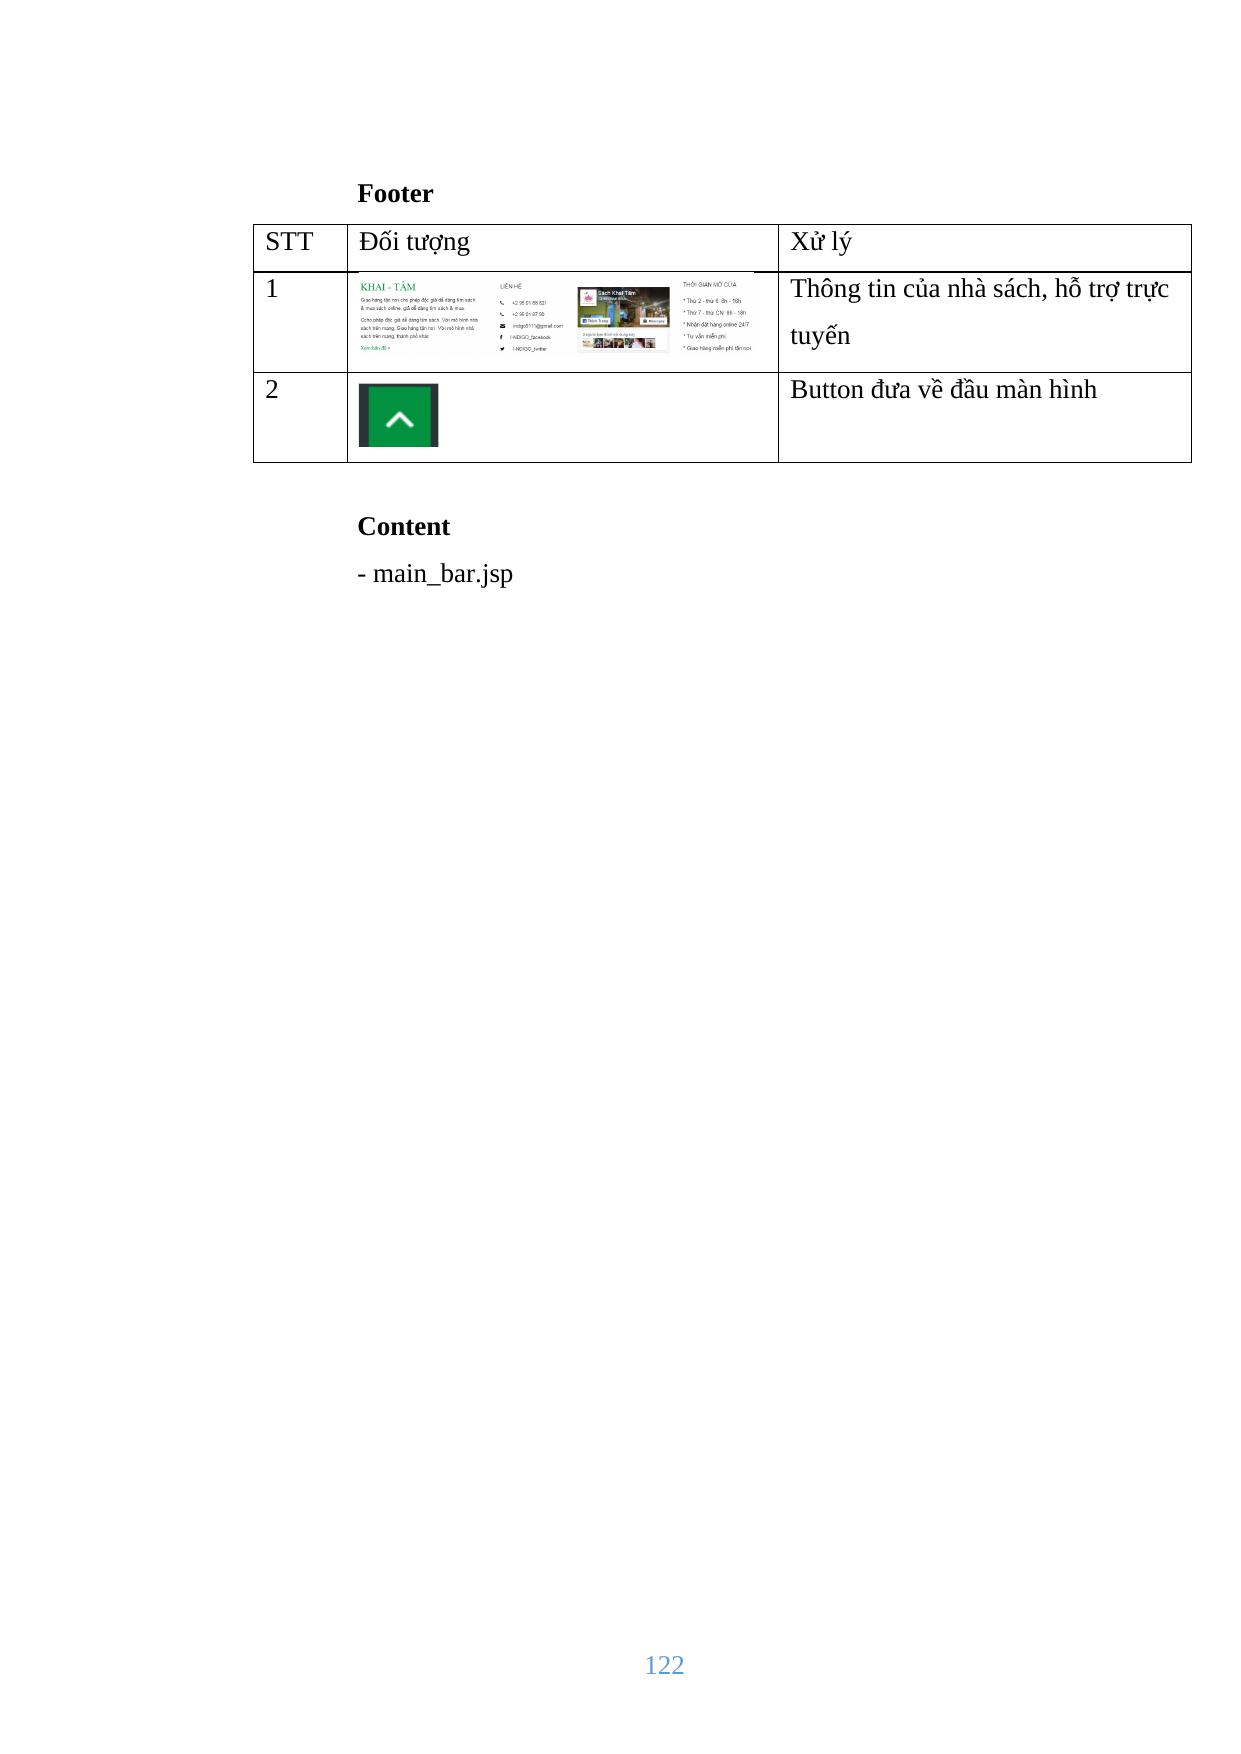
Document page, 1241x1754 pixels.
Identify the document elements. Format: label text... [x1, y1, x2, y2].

table_cell Thông tin của nhà sách, hỗ trợ trực tuyến [779, 273, 1191, 372]
table_header Đối tượng [348, 225, 778, 271]
table_header Xử lý [779, 225, 1191, 271]
text - main_bar.jsp [357, 557, 1122, 588]
picture [358, 272, 755, 357]
table_cell [348, 373, 778, 462]
table_cell [348, 273, 778, 372]
table_cell 2 [254, 373, 347, 462]
picture [358, 373, 439, 447]
table_cell 1 [254, 273, 347, 372]
text Content [357, 510, 1122, 541]
text Footer [282, 177, 1122, 208]
table_cell Button đưa về đầu màn hình [779, 373, 1191, 462]
table_header STT [254, 225, 347, 271]
